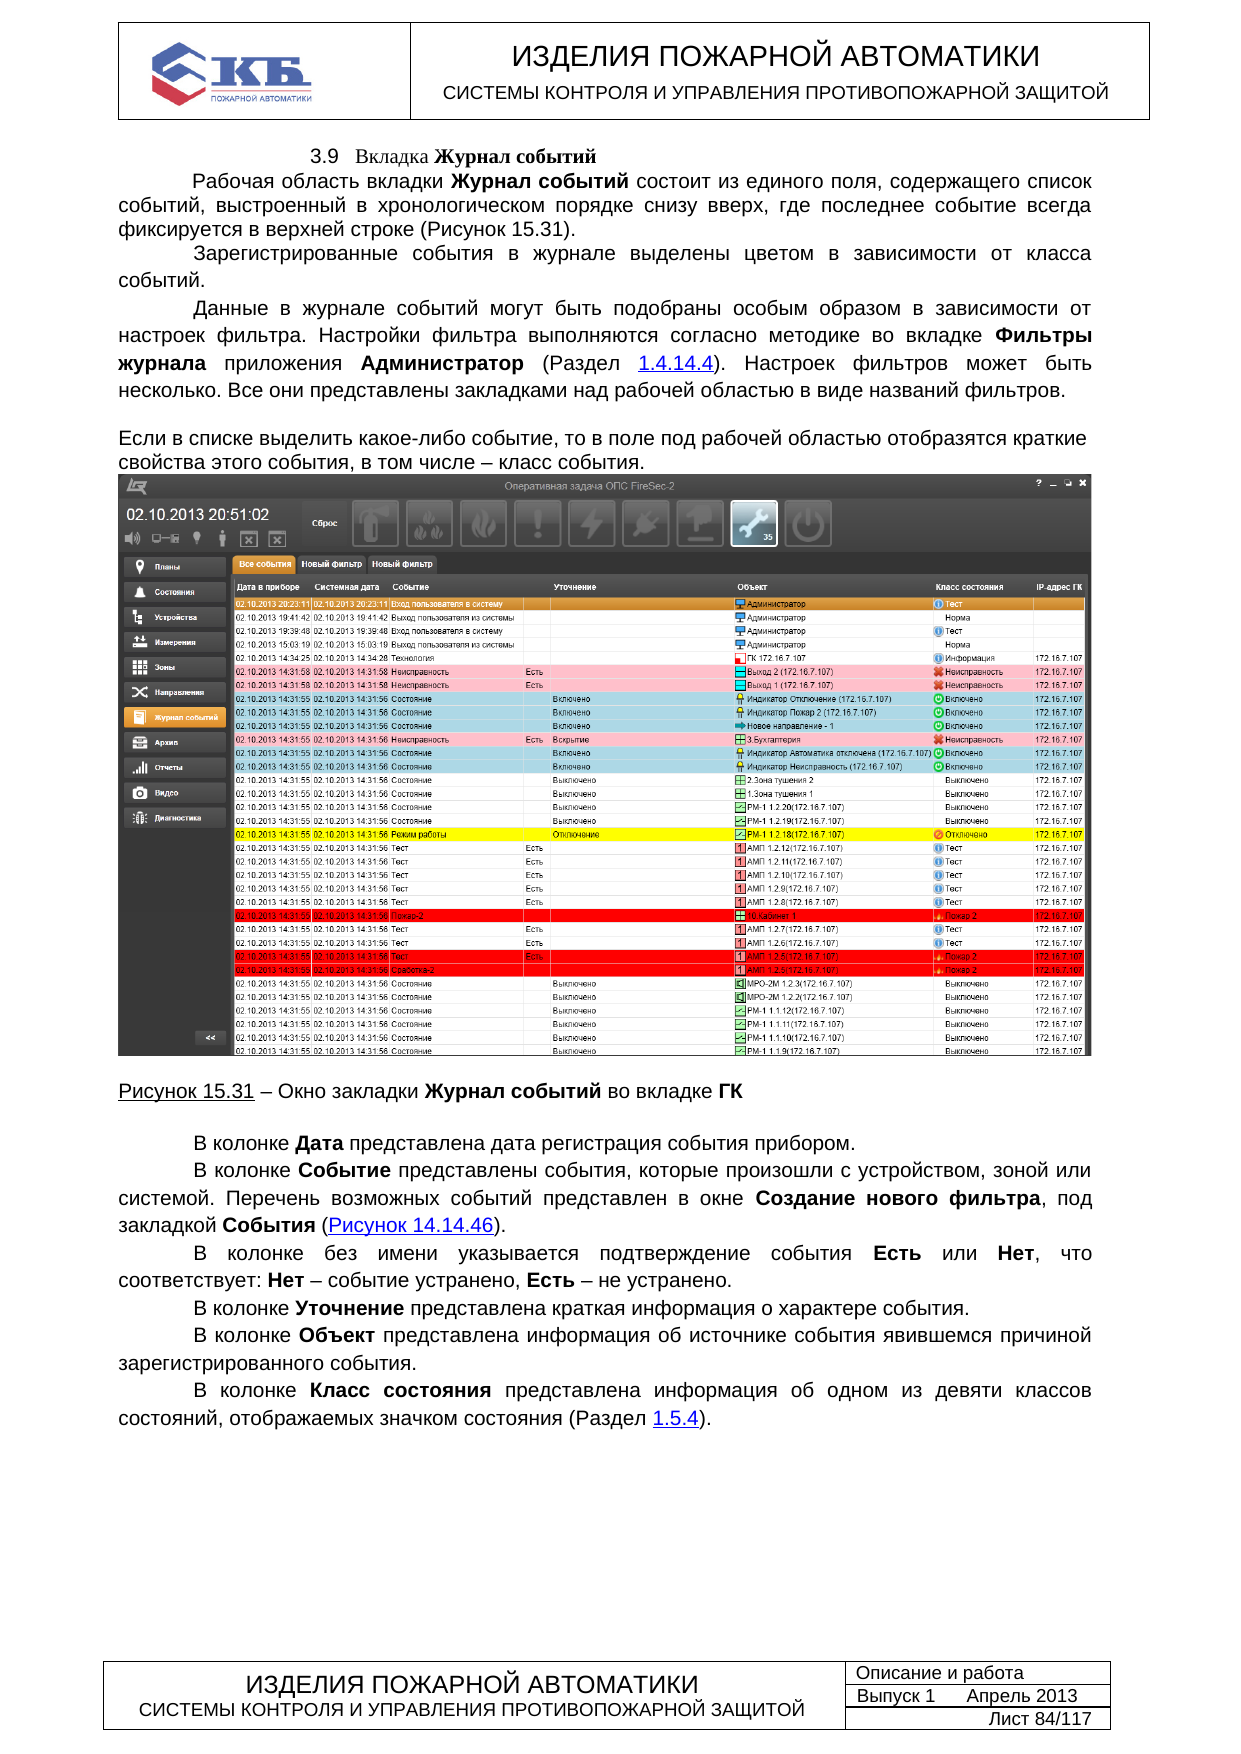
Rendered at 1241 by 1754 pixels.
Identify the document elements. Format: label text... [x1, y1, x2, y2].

list В колонке Событие представлены события, которые произошли с устройством, зоной или системой. Перечень возможных событий представлен в окне Создание нового фильтра, под закладкой События (Рисунок 14.14.46). [118, 1158, 1092, 1237]
picture [118, 474, 1092, 1056]
list В колонке Объект представлена информация об источнике события явившемся причиной зарегистрированного события. [118, 1323, 1092, 1375]
list Данные в журнале событий могут быть подобраны особым образом в зависимости от настроек фильтра. Настройки фильтра выполняются согласно методике во вкладке Фильтры журнала приложения Администратор (Раздел 1.4.14.4). Настроек фильтров может быть несколько. Все они представлены закладками над рабочей областью в виде названий фильтров. [118, 295, 1092, 402]
list Зарегистрированные события в журнале выделены цветом в зависимости от класса событий. [118, 240, 1092, 292]
text Если в списке выделить какое-либо событие, то в поле под рабочей областью отобразятся краткие свойства этого события, в том числе – класс события. [118, 426, 1092, 474]
list В колонке Уточнение представлена краткая информация о характере события. [118, 1296, 1092, 1320]
list В колонке Дата представлена дата регистрация события прибором. [118, 1131, 1092, 1155]
list Вкладка Журнал событий [310, 144, 1092, 168]
list В колонке Класс состояния представлена информация об одном из девяти классов состояний, отображаемых значком состояния (Раздел 1.5.4). [118, 1378, 1092, 1430]
text Рисунок 15.31 – Окно закладки Журнал событий во вкладке ГК [118, 1079, 1092, 1103]
list В колонке без имени указывается подтверждение события Есть или Нет, что соответствует: Нет – событие устранено, Есть – не устранено. [118, 1241, 1092, 1292]
picture [148, 34, 325, 115]
text Рабочая область вкладки Журнал событий состоит из единого поля, содержащего список событий, выстроенный в хронологическом порядке снизу вверх, где последнее событие всегда фиксируется в верхней строке (Рисунок 15.31). [118, 168, 1092, 240]
